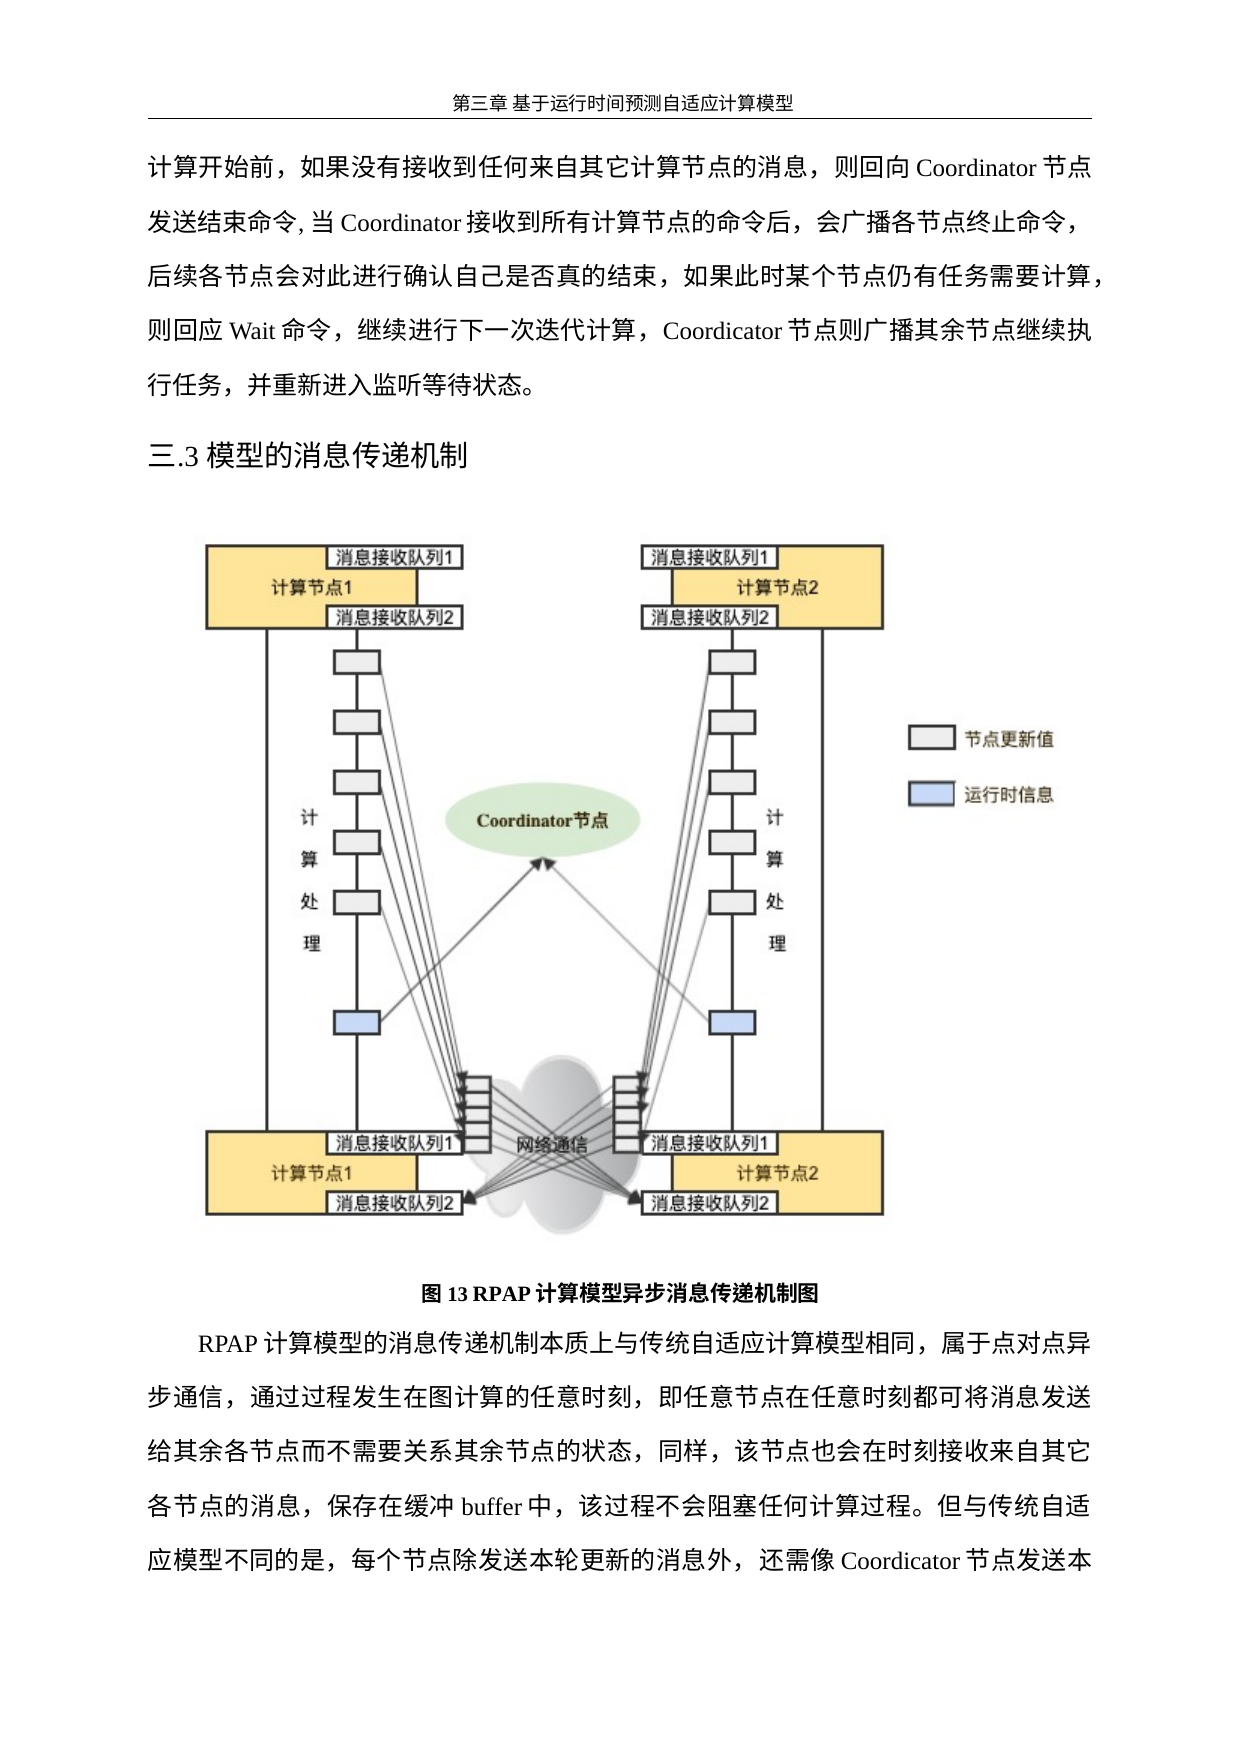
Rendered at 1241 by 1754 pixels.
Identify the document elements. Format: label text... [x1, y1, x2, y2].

text 图 13 RPAP计算模型异步消息传递机制图 [148, 1278, 1092, 1308]
picture [147, 486, 1093, 1264]
subtitle 模型的消息传递机制 [148, 432, 1092, 474]
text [148, 1323, 1092, 1577]
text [148, 148, 1092, 401]
